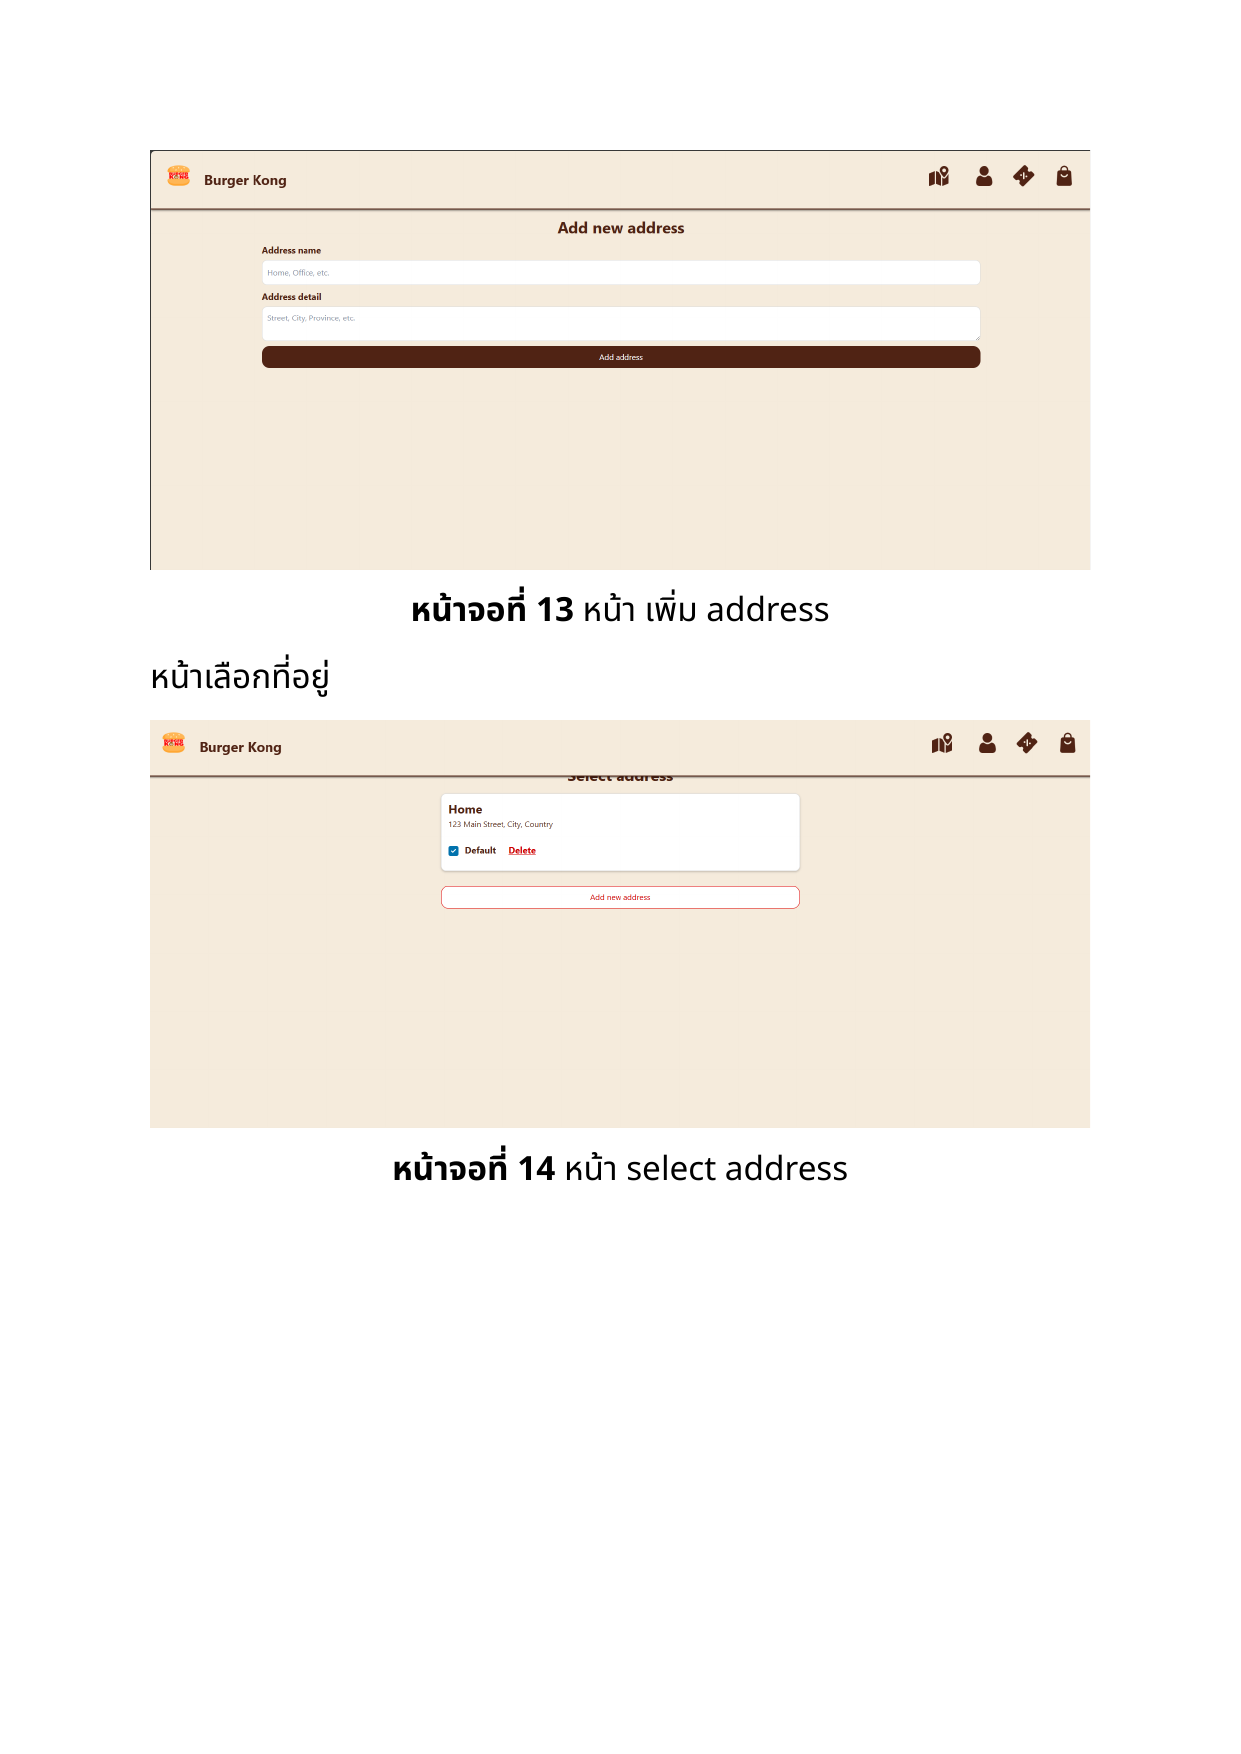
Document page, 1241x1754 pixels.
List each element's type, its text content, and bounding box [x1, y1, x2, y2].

picture [150, 150, 1091, 570]
text หน้าจอที่ 13 หน้า เพิ่ม address [150, 586, 1090, 636]
picture [150, 720, 1091, 1128]
text หน้าเลือกที่อยู่ [150, 653, 1090, 703]
text หน้าจอที่ 14 หน้า select address [150, 1144, 1090, 1195]
